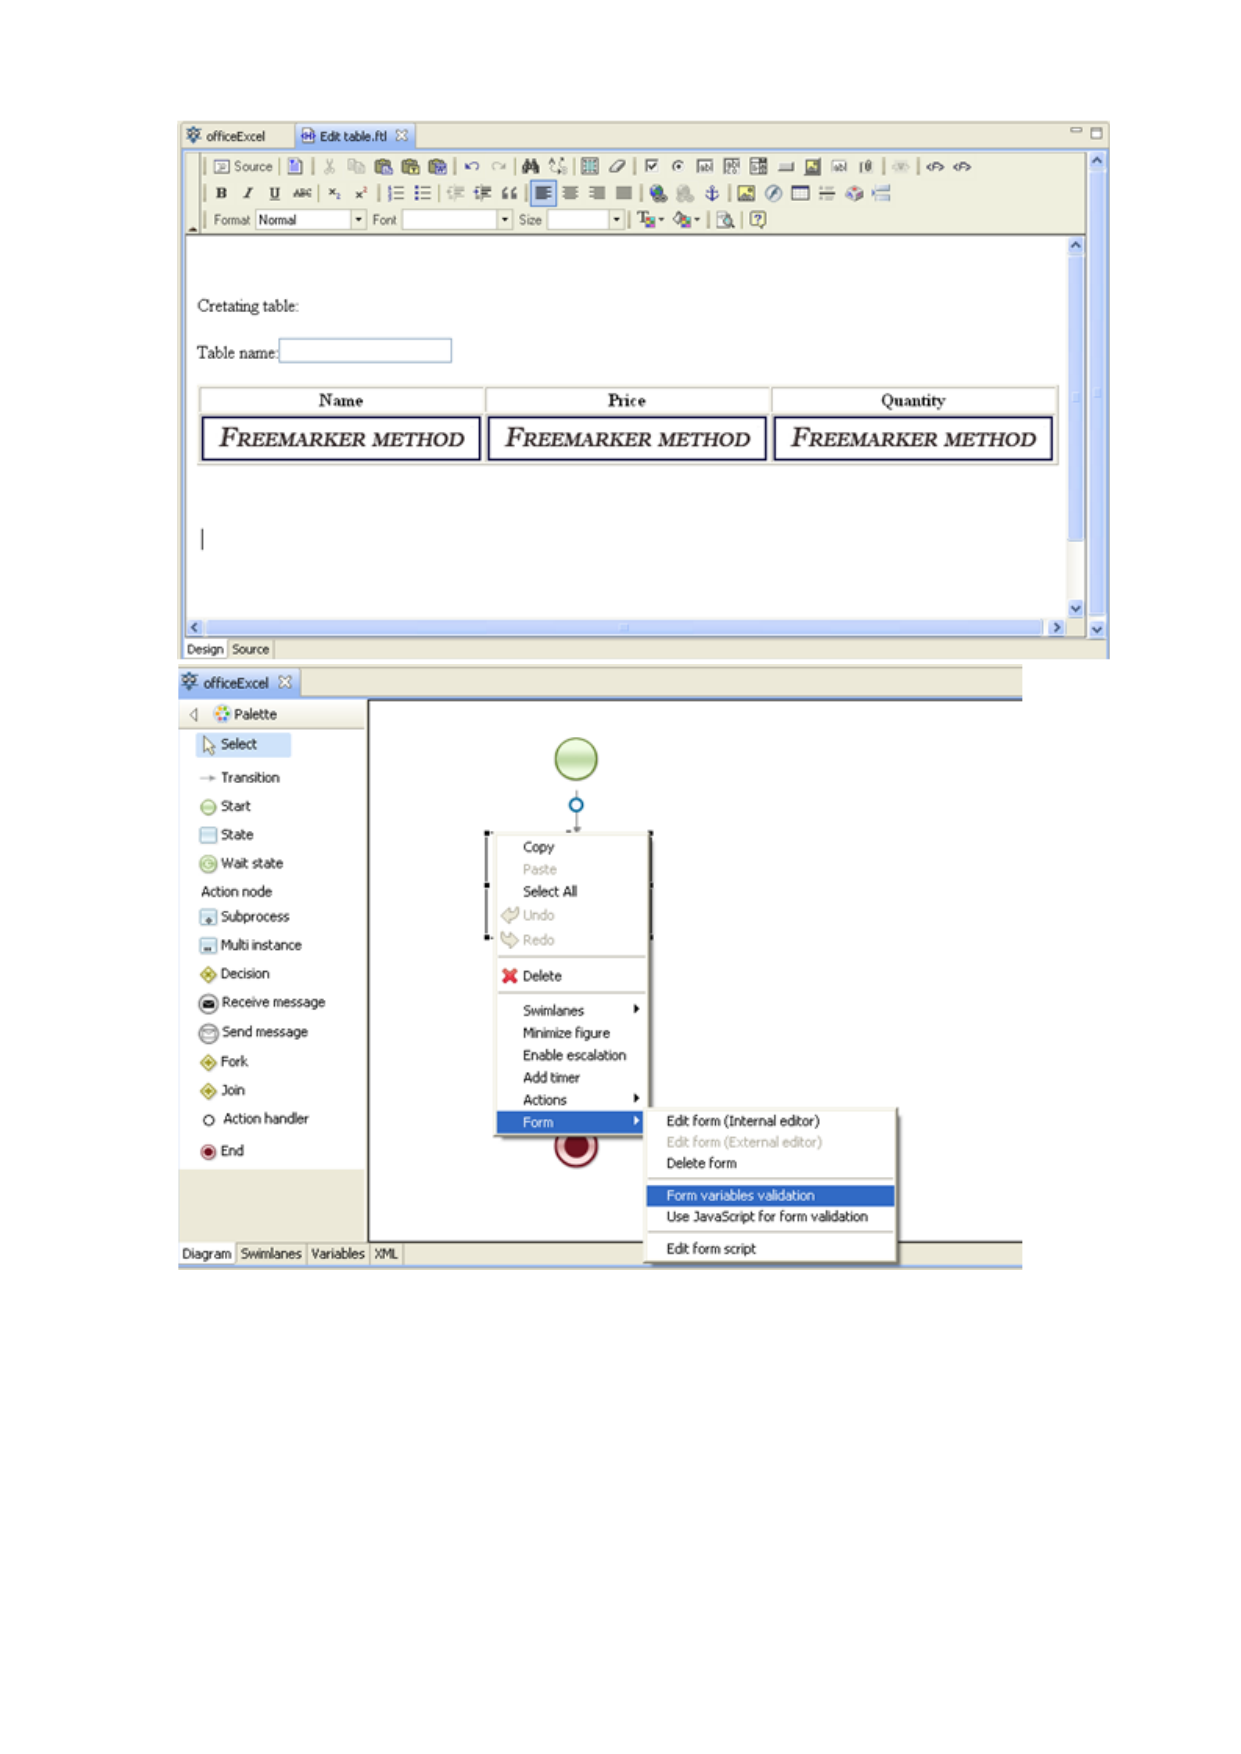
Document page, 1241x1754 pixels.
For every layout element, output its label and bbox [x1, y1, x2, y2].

picture [177, 118, 1110, 661]
picture [177, 664, 1023, 1270]
